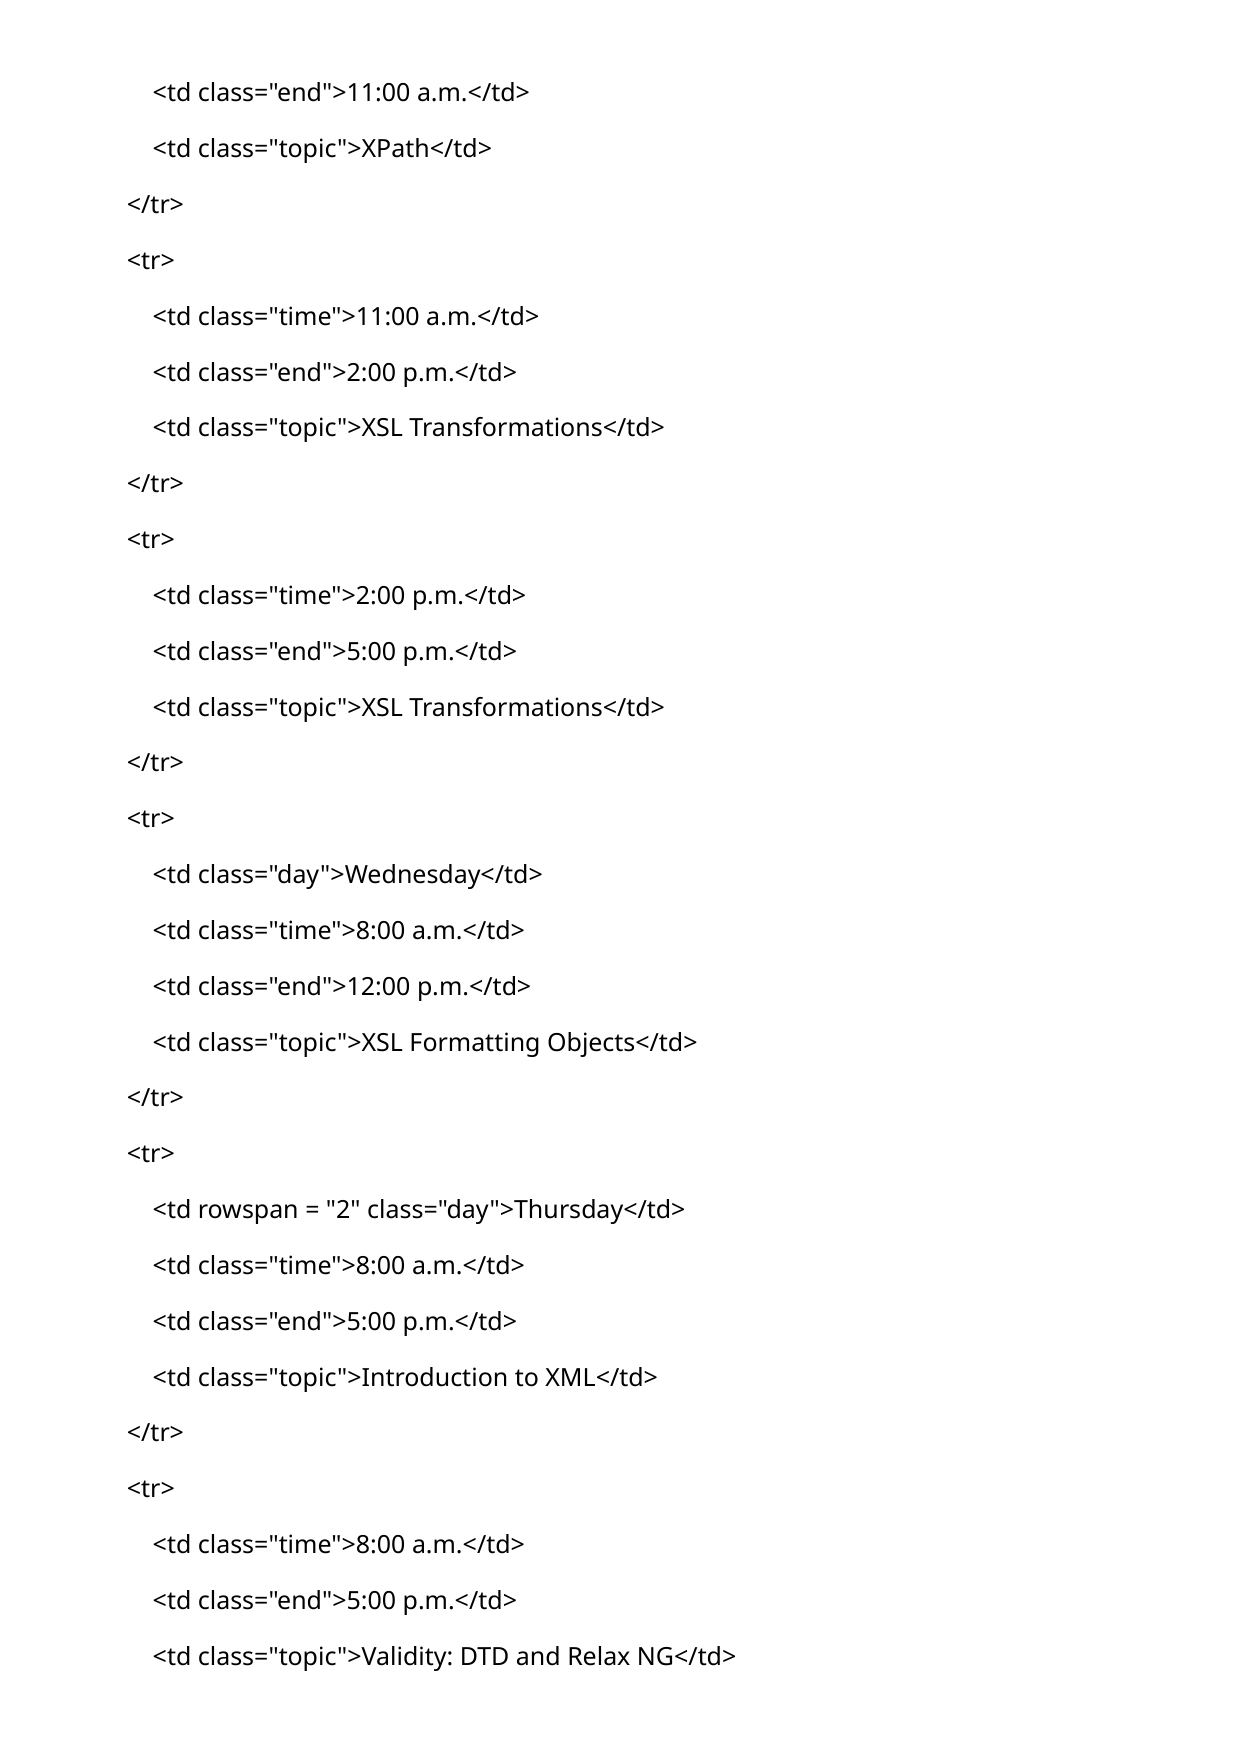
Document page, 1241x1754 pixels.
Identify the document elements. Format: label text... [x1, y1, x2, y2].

text </tr> [75, 1415, 1165, 1449]
text <td class="topic">XSL Transformations</td> [75, 689, 1165, 723]
text <tr> [75, 801, 1165, 835]
text <td class="end">5:00 p.m.</td> [75, 633, 1165, 667]
text <td class="end">5:00 p.m.</td> [75, 1303, 1165, 1337]
text <td class="topic">Validity: DTD and Relax NG</td> [75, 1638, 1165, 1672]
text <td class="time">8:00 a.m.</td> [75, 1247, 1165, 1282]
text <td class="end">11:00 a.m.</td> [75, 75, 1165, 109]
text <td class="time">8:00 a.m.</td> [75, 912, 1165, 947]
text <td class="end">2:00 p.m.</td> [75, 354, 1165, 388]
text <td class="topic">Introduction to XML</td> [75, 1359, 1165, 1393]
text <tr> [75, 1471, 1165, 1505]
text <tr> [75, 242, 1165, 277]
text <td class="end">12:00 p.m.</td> [75, 968, 1165, 1002]
text </tr> [75, 187, 1165, 221]
text </tr> [75, 745, 1165, 779]
text <tr> [75, 522, 1165, 556]
text <td class="topic">XSL Transformations</td> [75, 410, 1165, 444]
text <td class="end">5:00 p.m.</td> [75, 1582, 1165, 1617]
text <td class="time">11:00 a.m.</td> [75, 298, 1165, 332]
text <td class="topic">XSL Formatting Objects</td> [75, 1024, 1165, 1058]
text <tr> [75, 1136, 1165, 1170]
text <td class="day">Wednesday</td> [75, 857, 1165, 891]
text </tr> [75, 466, 1165, 500]
text <td class="topic">XPath</td> [75, 131, 1165, 165]
text <td class="time">8:00 a.m.</td> [75, 1527, 1165, 1561]
text <td rowspan = "2" class="day">Thursday</td> [75, 1192, 1165, 1226]
text </tr> [75, 1080, 1165, 1114]
text <td class="time">2:00 p.m.</td> [75, 577, 1165, 612]
